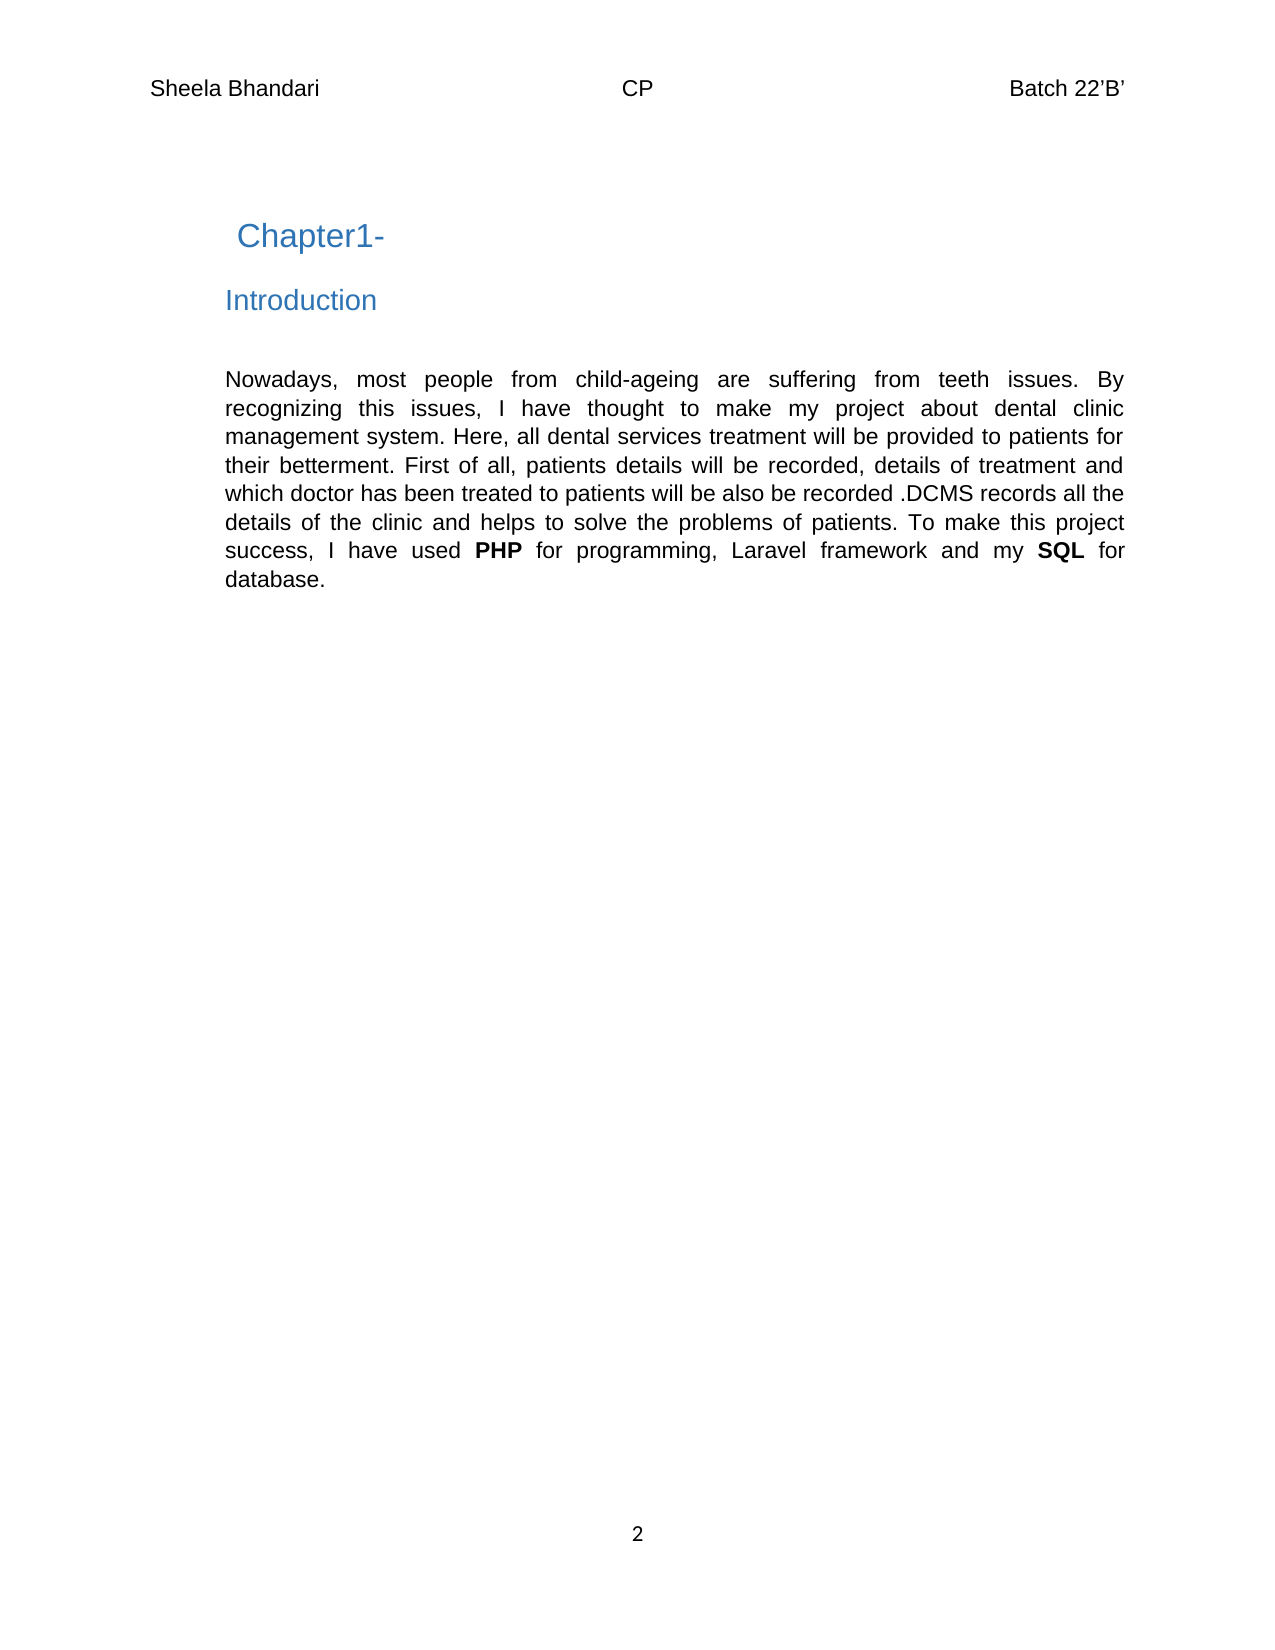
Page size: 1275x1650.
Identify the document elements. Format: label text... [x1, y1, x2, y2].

text Nowadays, most people from child-ageing are suffering from teeth issues. By recognizing this issues, I have thought to make my project about dental clinic management system. Here, all dental services treatment will be provided to patients for their betterment. First of all, patients details will be recorded, details of treatment and which doctor has been treated to patients will be also be recorded .DCMS records all the details of the clinic and helps to solve the problems of patients. To make this project success, I have used PHP for programming, Laravel framework and my SQL for database. [225, 366, 1125, 592]
subtitle Introduction [225, 283, 1125, 317]
subtitle Chapter1- [150, 216, 1125, 255]
